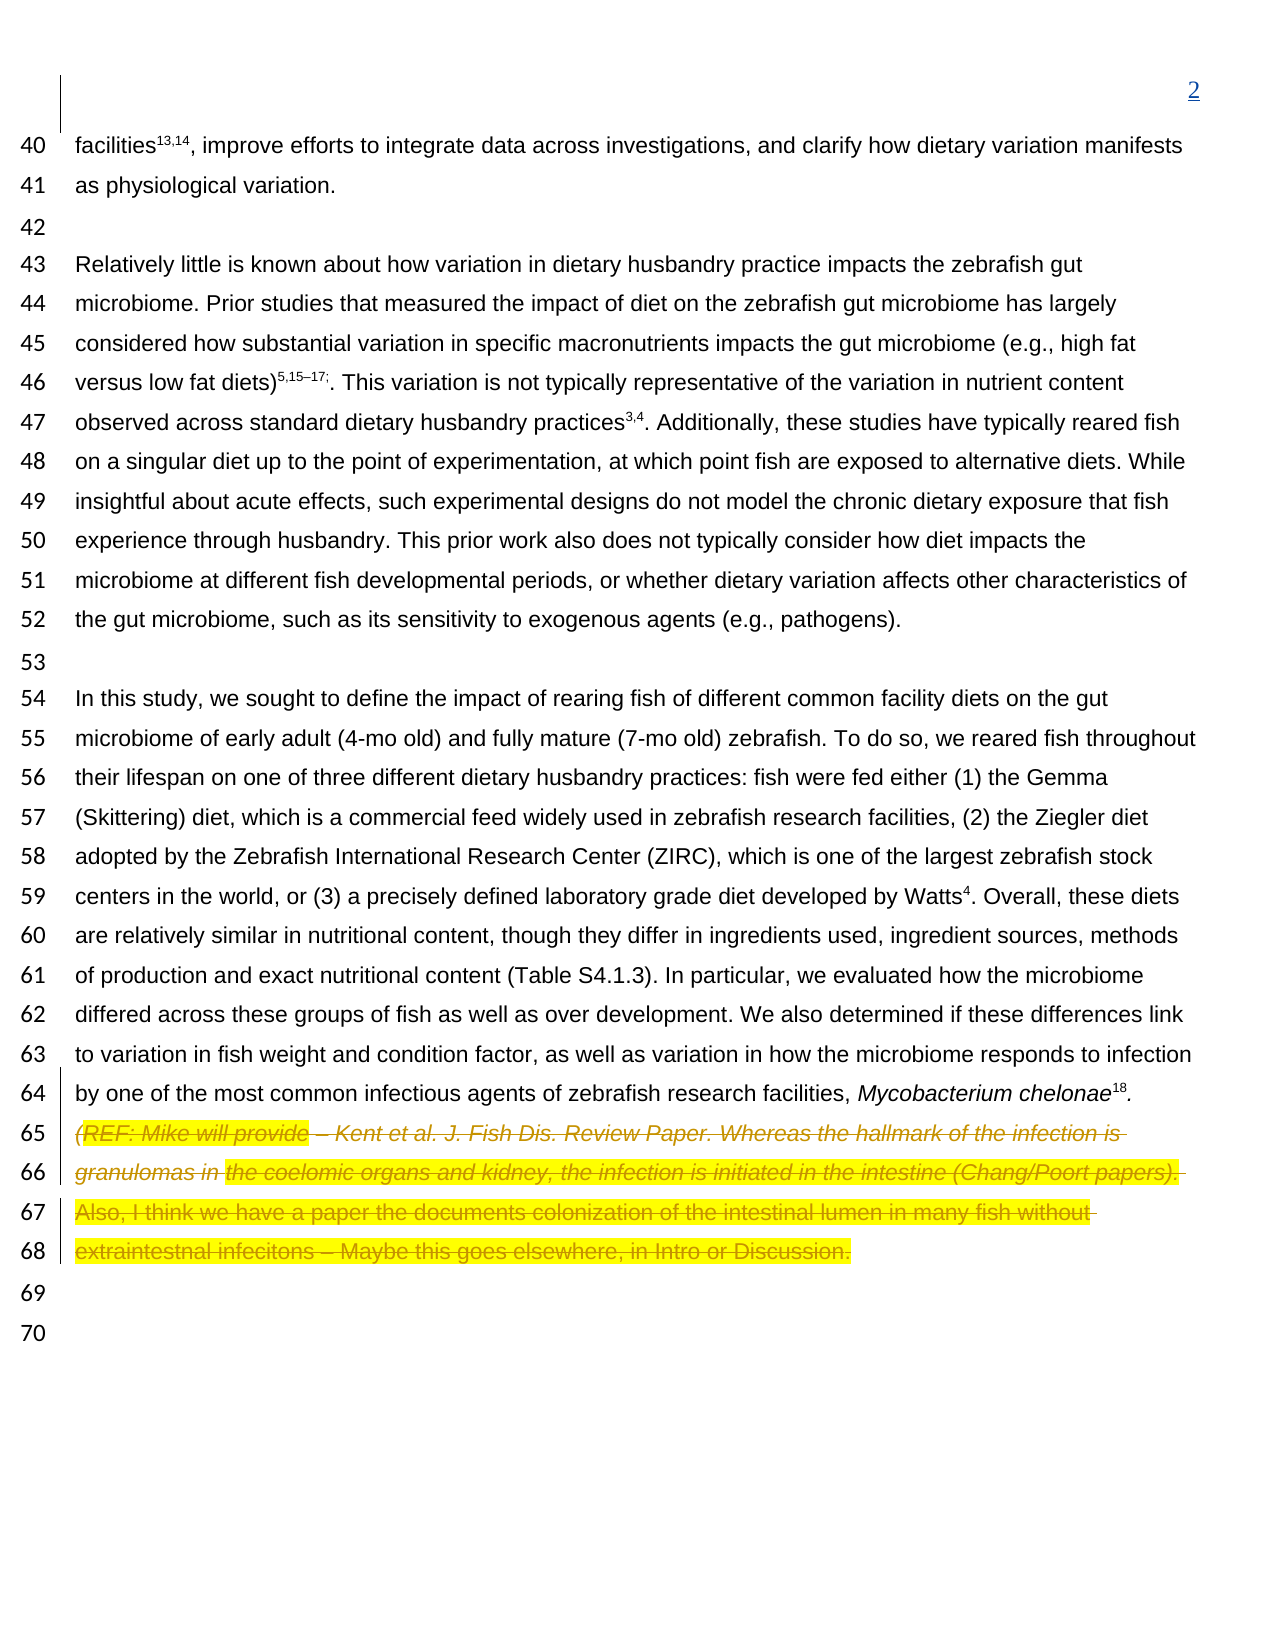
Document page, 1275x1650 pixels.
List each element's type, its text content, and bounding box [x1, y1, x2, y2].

text Relatively little is known about how variation in dietary husbandry practice impacts the zebrafish gut microbiome. Prior studies that measured the impact of diet on the zebrafish gut microbiome has largely considered how substantial variation in specific macronutrients impacts the gut microbiome (e.g., high fat versus low fat diets)5,15–17;. This variation is not typically representative of the variation in nutrient content observed across standard dietary husbandry practices3,4. Additionally, these studies have typically reared fish on a singular diet up to the point of experimentation, at which point fish are exposed to alternative diets. While insightful about acute effects, such experimental designs do not model the chronic dietary exposure that fish experience through husbandry. This prior work also does not typically consider how diet impacts the microbiome at different fish developmental periods, or whether dietary variation affects other characteristics of the gut microbiome, such as its sensitivity to exogenous agents (e.g., pathogens). [75, 251, 1200, 633]
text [75, 132, 1200, 198]
text In this study, we sought to define the impact of rearing fish of different common facility diets on the gut microbiome of early adult (4-mo old) and fully mature (7-mo old) zebrafish. To do so, we reared fish throughout their lifespan on one of three different dietary husbandry practices: fish were fed either (1) the Gemma (Skittering) diet, which is a commercial feed widely used in zebrafish research facilities, (2) the Ziegler diet adopted by the Zebrafish International Research Center (ZIRC), which is one of the largest zebrafish stock centers in the world, or (3) a precisely defined laboratory grade diet developed by Watts4. Overall, these diets are relatively similar in nutritional content, though they differ in ingredients used, ingredient sources, methods of production and exact nutritional content (Table S4.1.3). In particular, we evaluated how the microbiome differed across these groups of fish as well as over development. We also determined if these differences link to variation in fish weight and condition factor, as well as variation in how the microbiome responds to infection by one of the most common infectious agents of zebrafish research facilities, Mycobacterium chelonae18. [75, 685, 1200, 1185]
